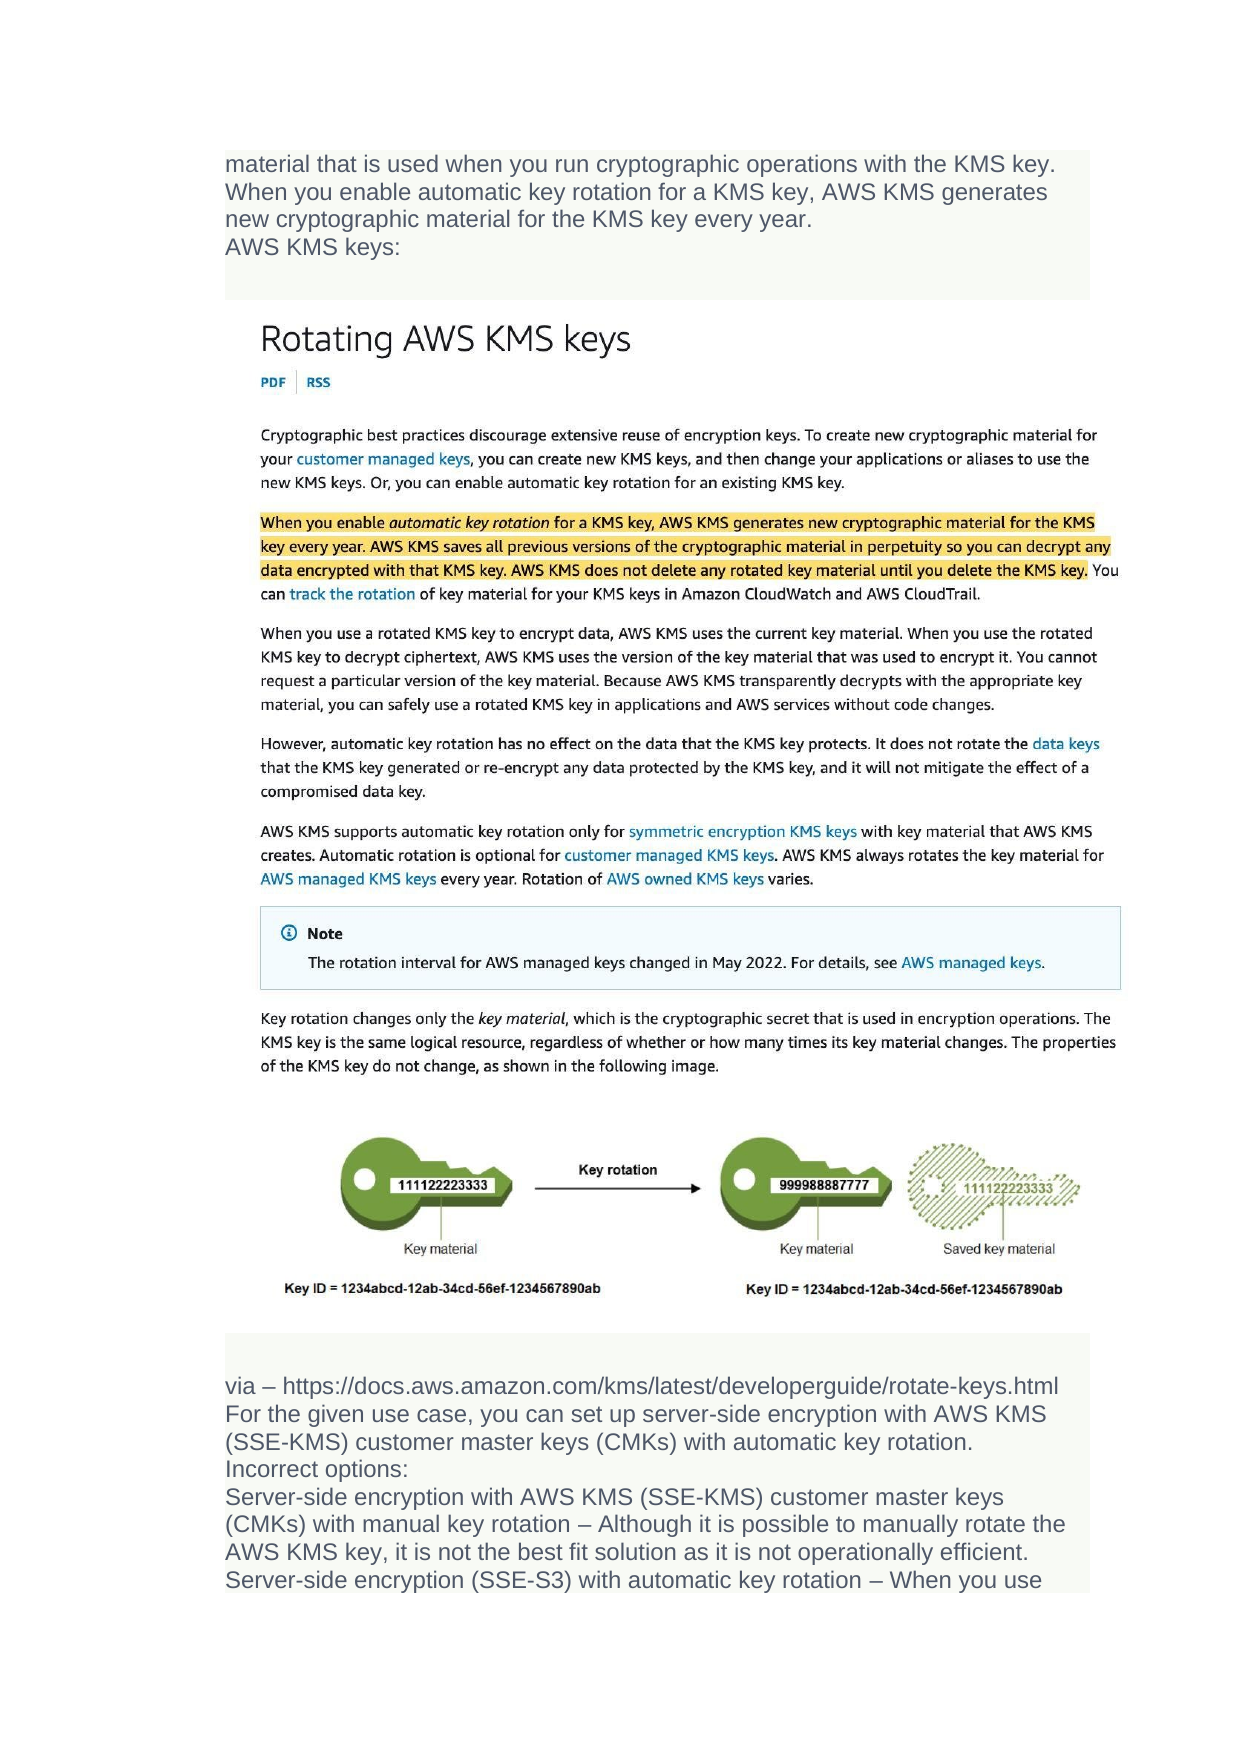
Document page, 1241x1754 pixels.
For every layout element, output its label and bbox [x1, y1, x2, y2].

text [225, 150, 1090, 260]
text [225, 1372, 1090, 1593]
picture [225, 300, 1166, 1333]
